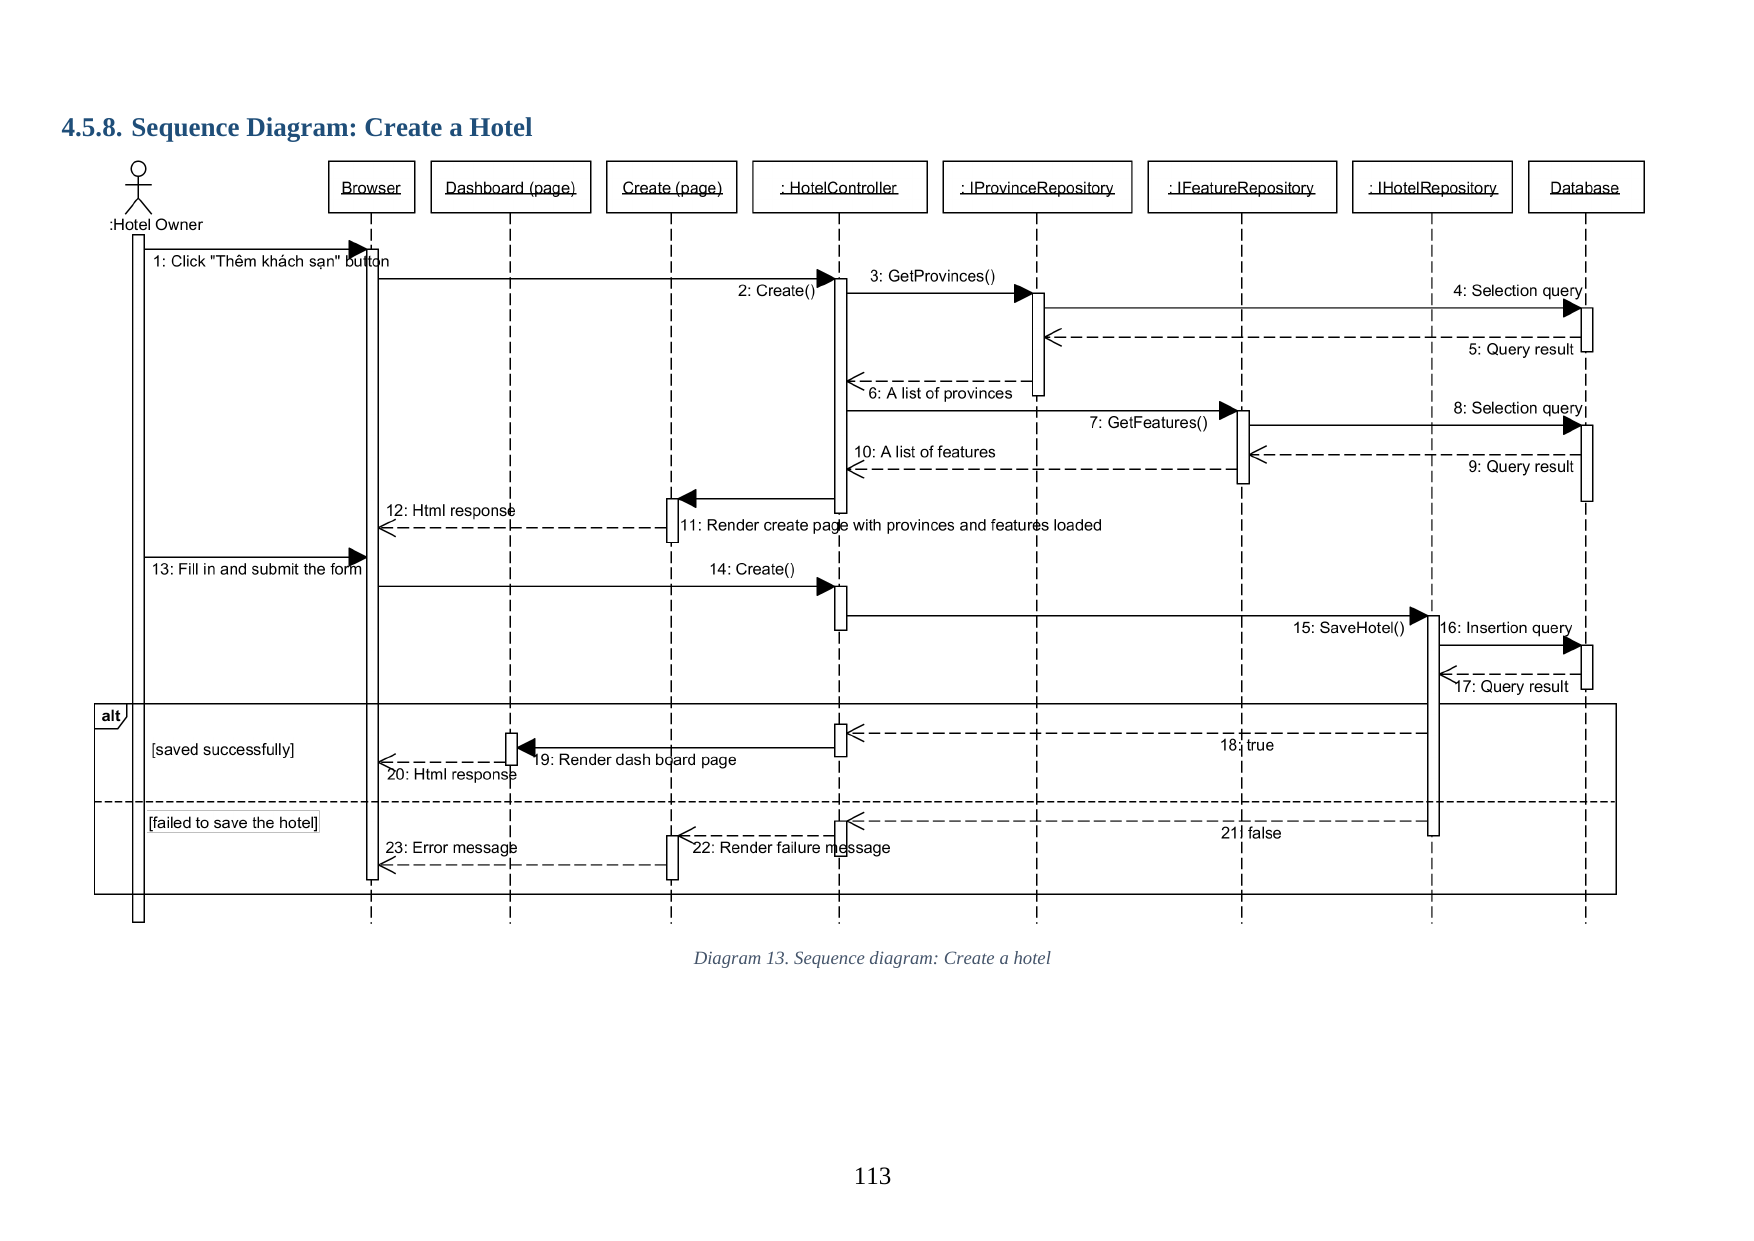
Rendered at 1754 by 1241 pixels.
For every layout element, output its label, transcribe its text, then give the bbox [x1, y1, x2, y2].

subtitle Sequence Diagram: Create a Hotel [122, 111, 1651, 143]
picture [94, 153, 1651, 929]
